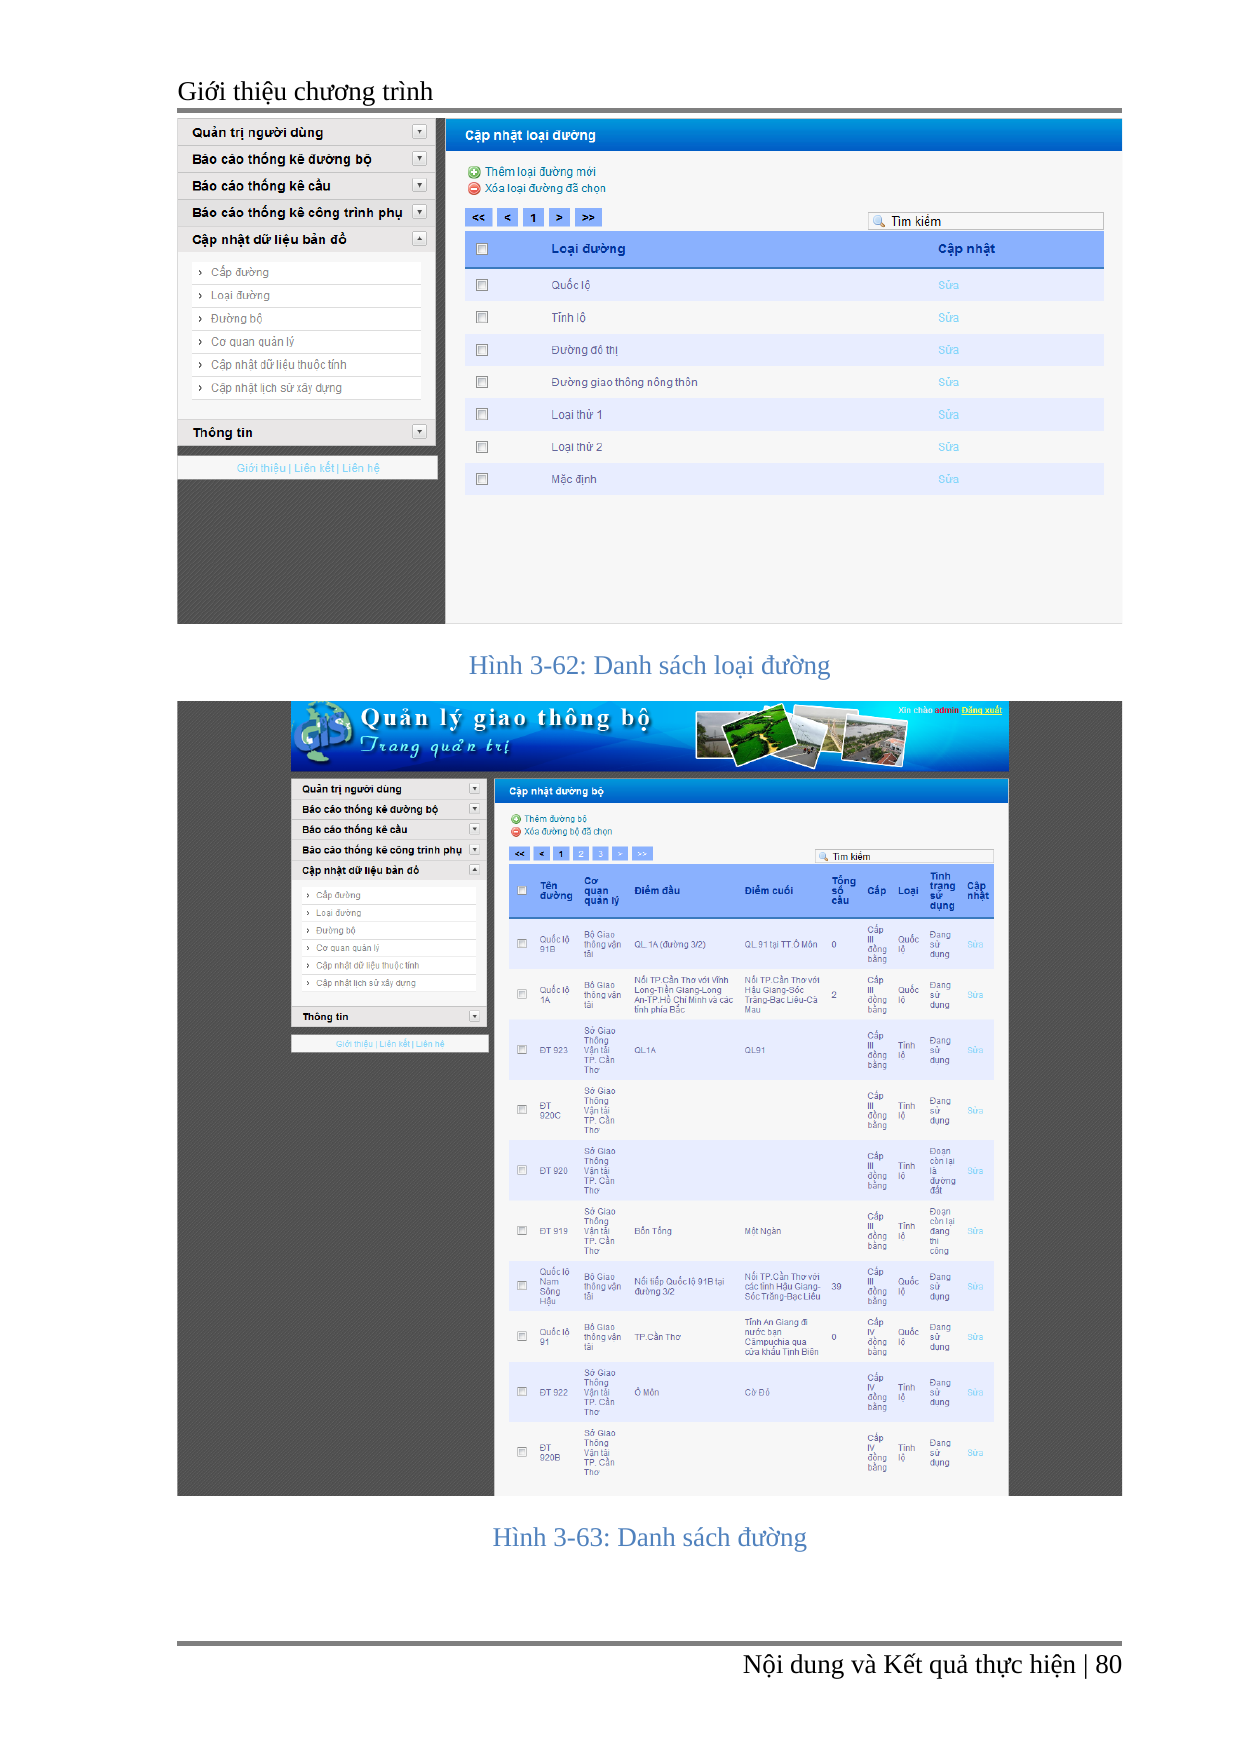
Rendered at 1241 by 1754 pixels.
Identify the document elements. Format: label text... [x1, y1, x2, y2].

picture [452, 715, 457, 723]
picture [177, 118, 1123, 624]
picture [986, 708, 1000, 712]
picture [177, 701, 1123, 1496]
picture [966, 707, 982, 714]
